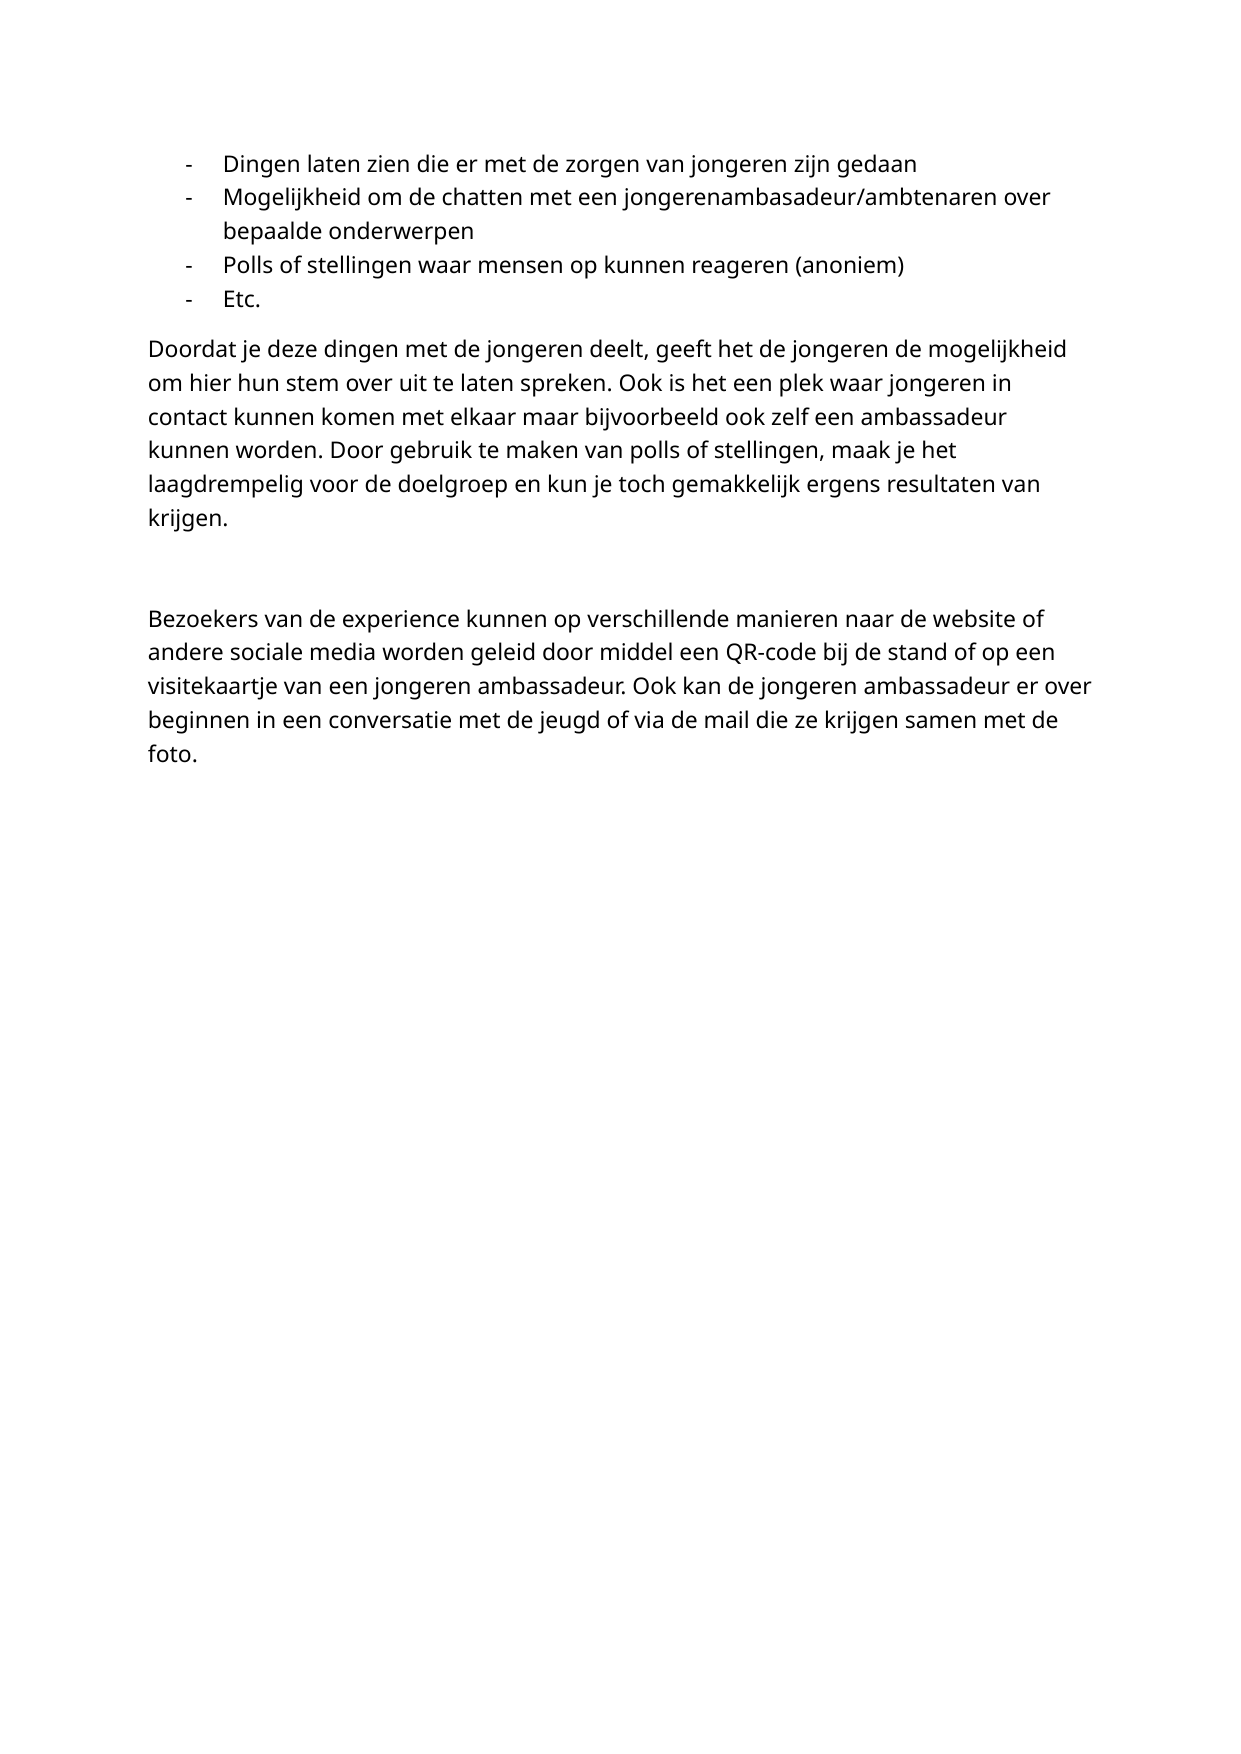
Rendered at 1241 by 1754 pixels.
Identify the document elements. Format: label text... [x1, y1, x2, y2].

list Polls of stellingen waar mensen op kunnen reageren (anoniem) [185, 249, 1093, 280]
text Bezoekers van de experience kunnen op verschillende manieren naar de website of andere sociale media worden geleid door middel een QR-code bij de stand of op een visitekaartje van een jongeren ambassadeur. Ook kan de jongeren ambassadeur er over beginnen in een conversatie met de jeugd of via de mail die ze krijgen samen met de foto. [148, 603, 1093, 769]
list Mogelijkheid om de chatten met een jongerenambasadeur/ambtenaren over bepaalde onderwerpen [185, 181, 1093, 246]
text Doordat je deze dingen met de jongeren deelt, geeft het de jongeren de mogelijkheid om hier hun stem over uit te laten spreken. Ook is het een plek waar jongeren in contact kunnen komen met elkaar maar bijvoorbeeld ook zelf een ambassadeur kunnen worden. Door gebruik te maken van polls of stellingen, maak je het laagdrempelig voor de doelgroep en kun je toch gemakkelijk ergens resultaten van krijgen. [148, 333, 1093, 533]
list Etc. [185, 283, 1093, 314]
list Dingen laten zien die er met de zorgen van jongeren zijn gedaan [185, 148, 1093, 179]
